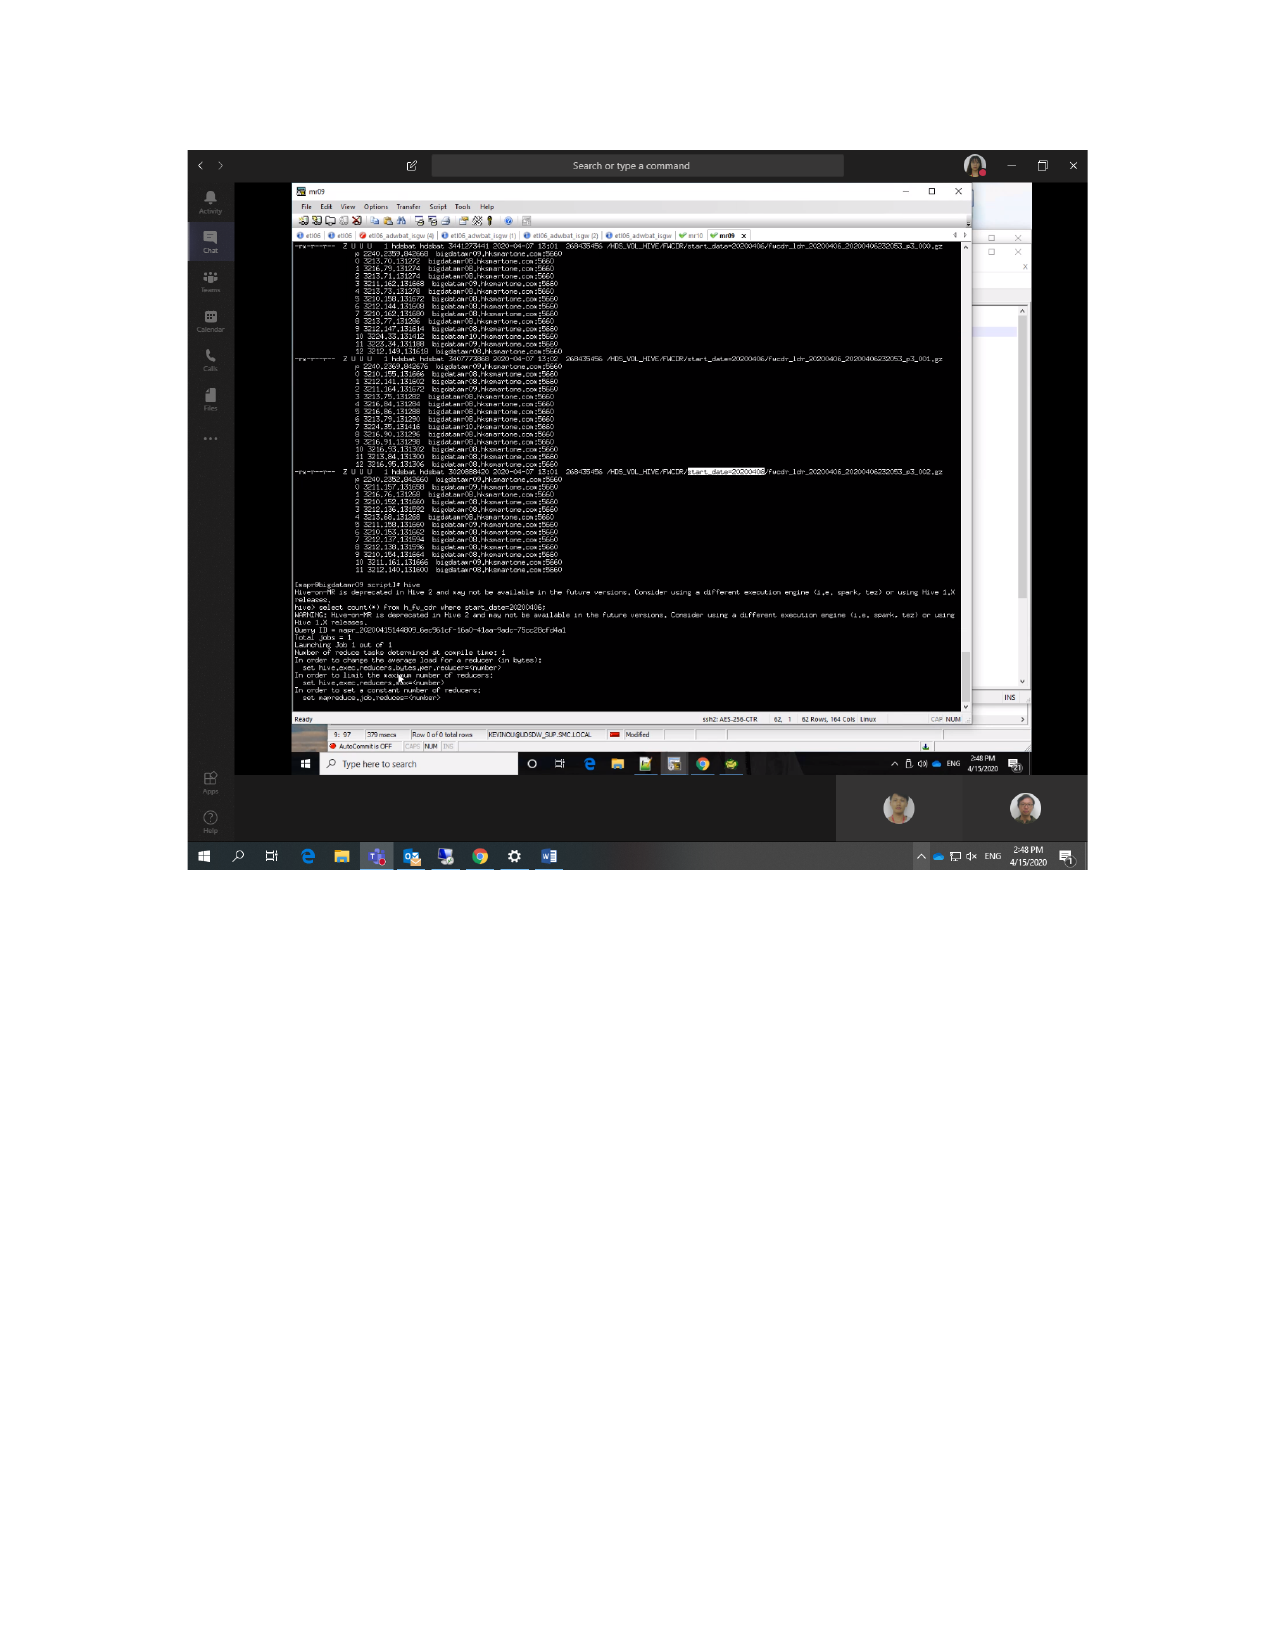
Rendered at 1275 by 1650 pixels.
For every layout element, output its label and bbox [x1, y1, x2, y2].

picture [187, 150, 1088, 870]
